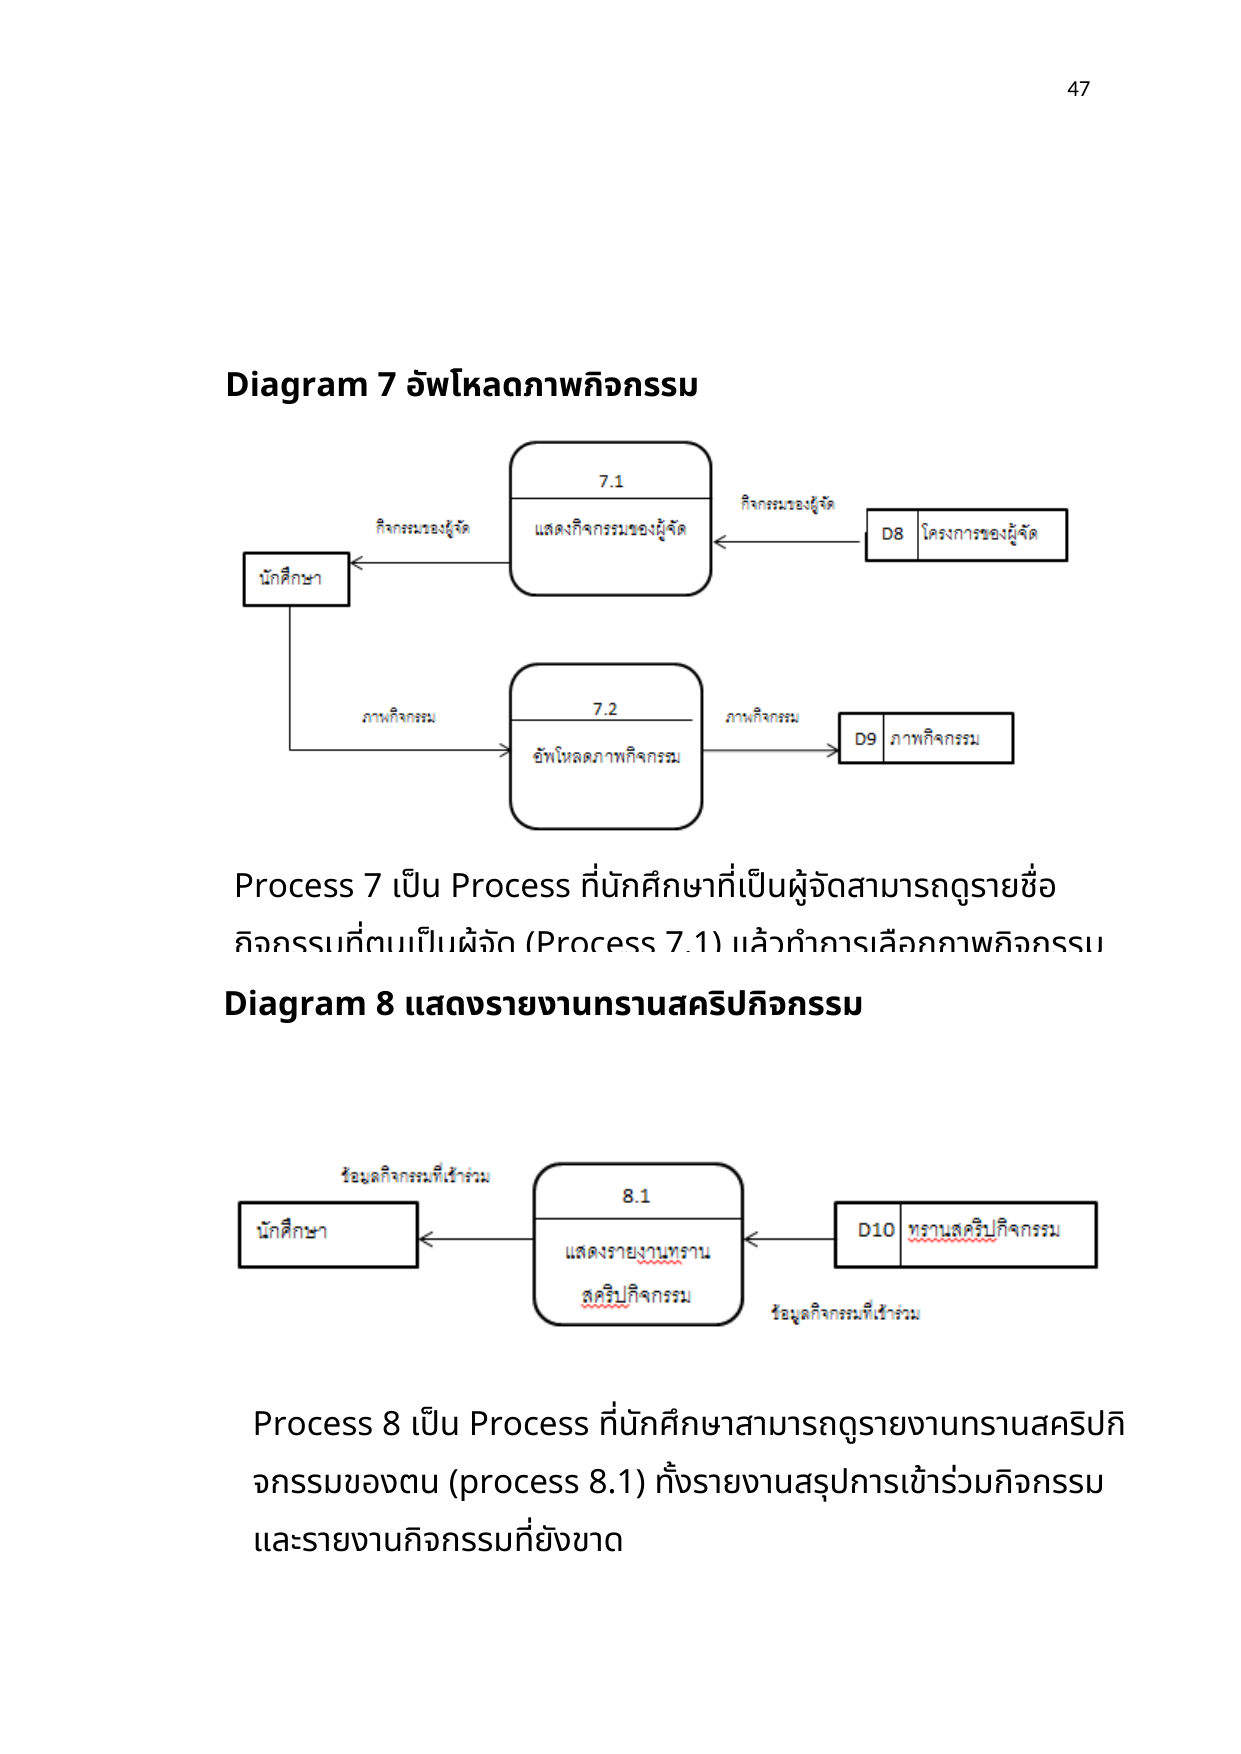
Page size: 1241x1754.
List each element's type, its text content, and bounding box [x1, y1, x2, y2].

picture [225, 411, 1091, 853]
picture [223, 1059, 1122, 1385]
text Diagram 7 อัพโหลดภาพกิจกรรม [225, 361, 1090, 411]
